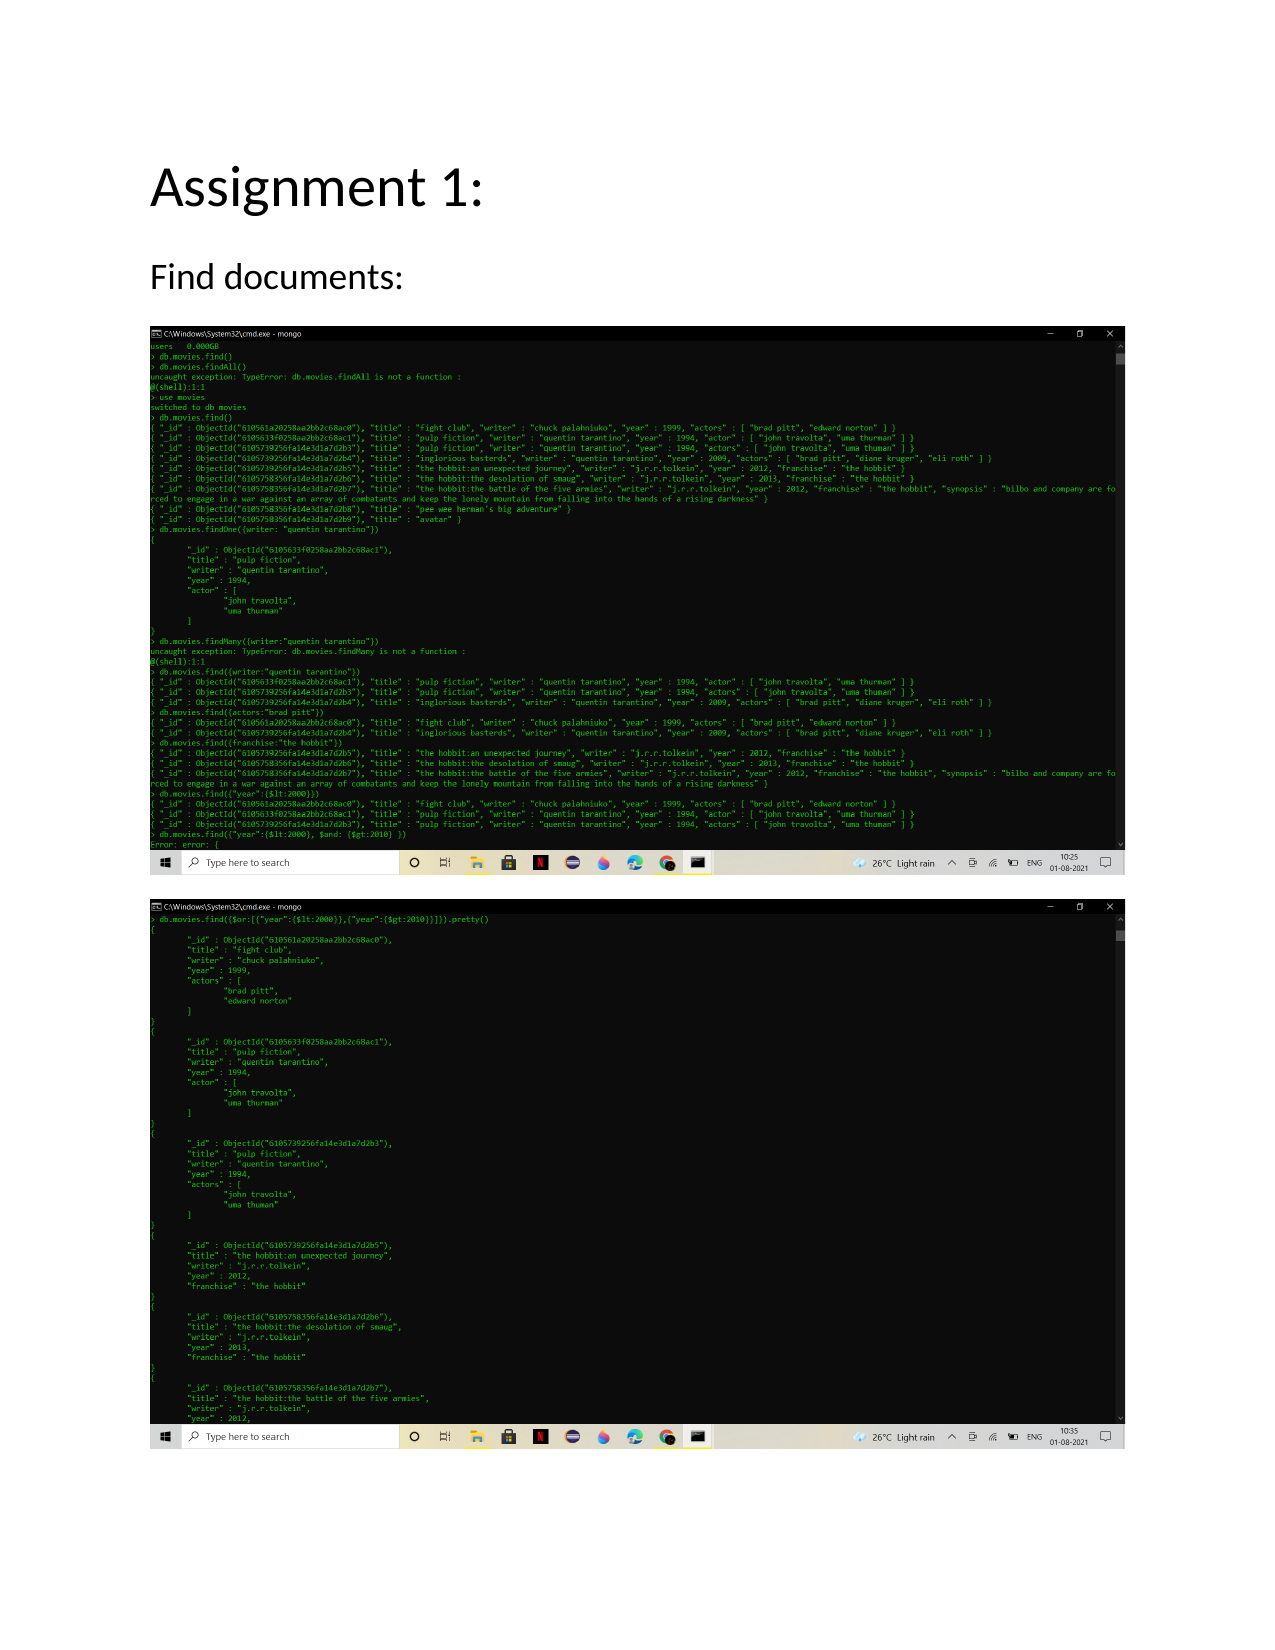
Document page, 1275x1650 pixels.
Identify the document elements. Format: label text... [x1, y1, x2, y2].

picture [150, 326, 1125, 875]
text Find documents: [150, 253, 1125, 298]
text Assignment 1: [150, 150, 1125, 221]
picture [150, 899, 1125, 1449]
